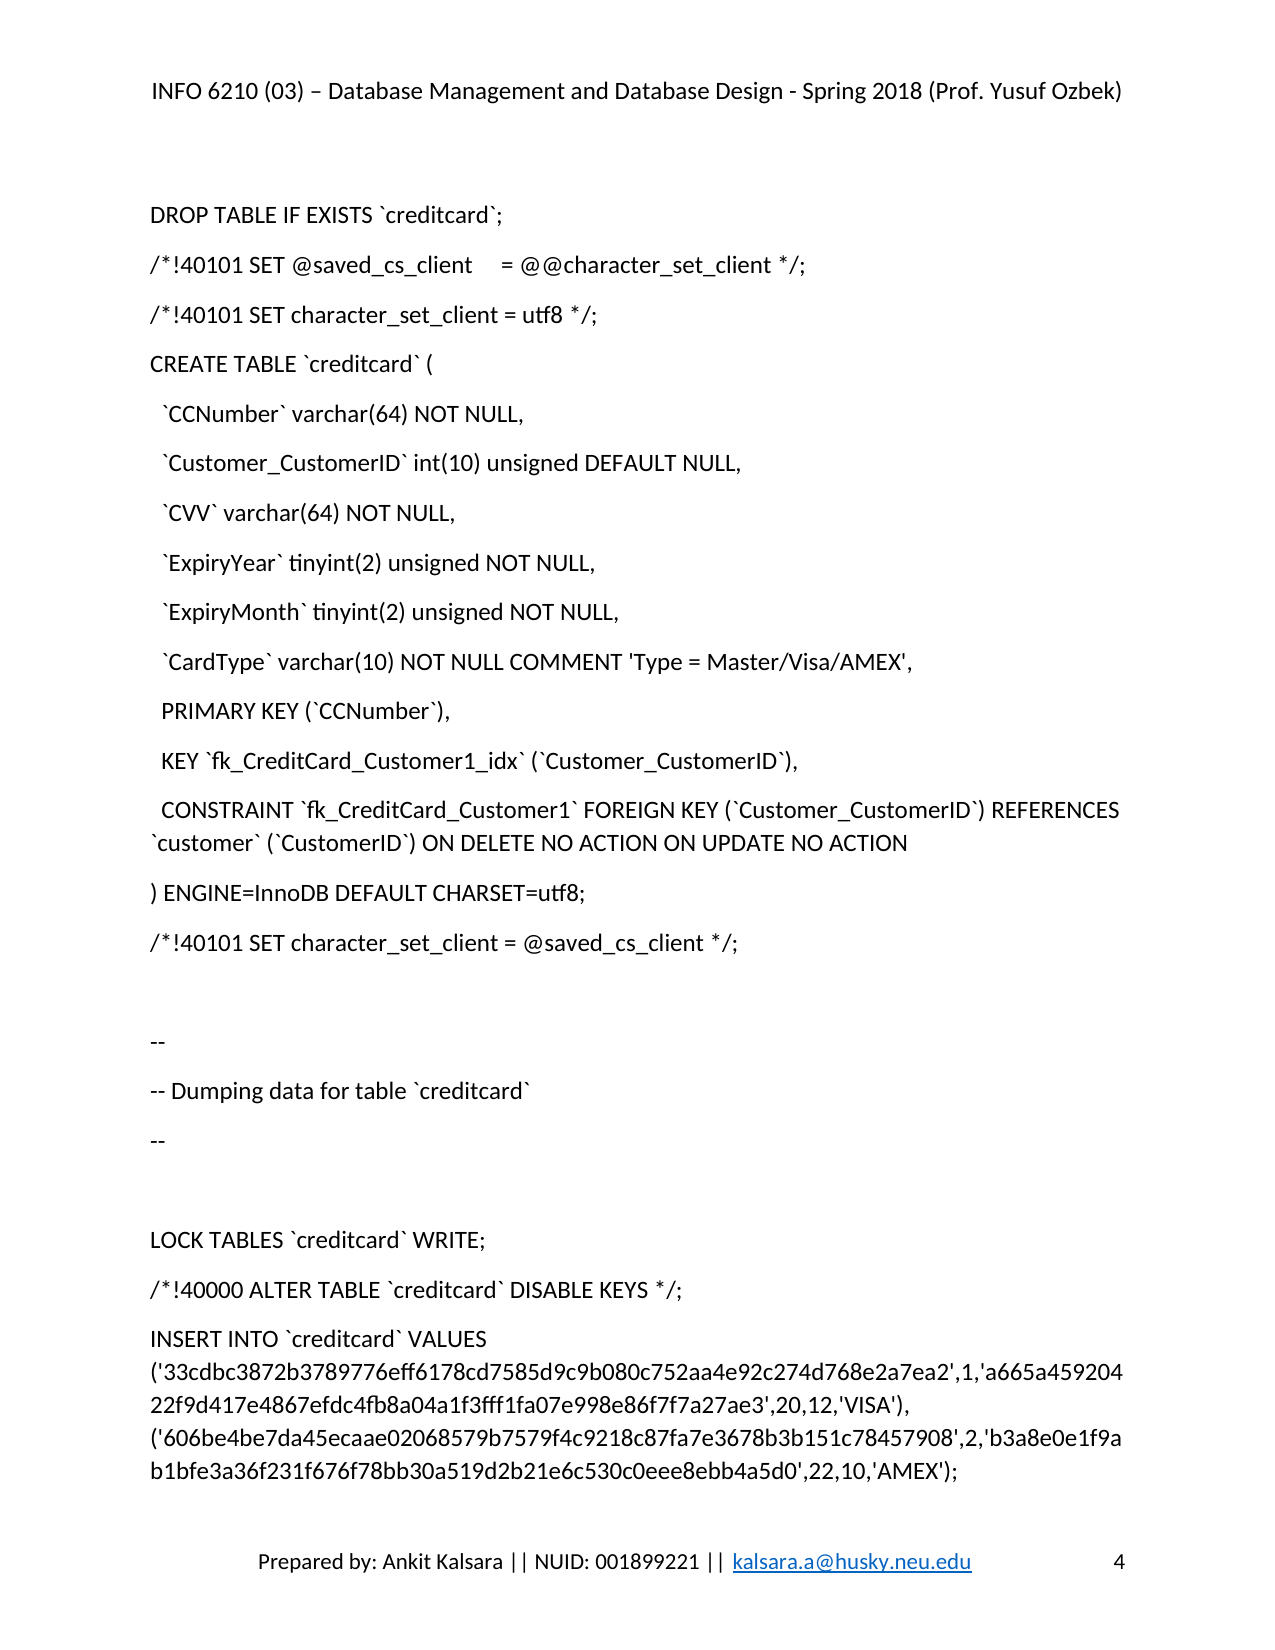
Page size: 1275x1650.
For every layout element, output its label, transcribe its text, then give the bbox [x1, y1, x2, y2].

text `ExpiryMonth` tinyint(2) unsigned NOT NULL, [150, 596, 1125, 627]
text -- Dumping data for table `creditcard` [150, 1075, 1125, 1106]
text `Customer_CustomerID` int(10) unsigned DEFAULT NULL, [150, 447, 1125, 478]
text -- [150, 1125, 1125, 1156]
text /*!40101 SET character_set_client = utf8 */; [150, 299, 1125, 329]
text KEY `fk_CreditCard_Customer1_idx` (`Customer_CustomerID`), [150, 745, 1125, 776]
text ) ENGINE=InnoDB DEFAULT CHARSET=utf8; [150, 877, 1125, 908]
text /*!40101 SET @saved_cs_client = @@character_set_client */; [150, 249, 1125, 280]
text CREATE TABLE `creditcard` ( [150, 348, 1125, 379]
text -- [150, 1026, 1125, 1056]
text PRIMARY KEY (`CCNumber`), [150, 695, 1125, 726]
text `CCNumber` varchar(64) NOT NULL, [150, 398, 1125, 428]
text INSERT INTO `creditcard` VALUES ('33cdbc3872b3789776eff6178cd7585d9c9b080c752aa4e92c274d768e2a7ea2',1,'a665a45920422f9d417e4867efdc4fb8a04a1f3fff1fa07e998e86f7f7a27ae3',20,12,'VISA'),('606be4be7da45ecaae02068579b7579f4c9218c87fa7e3678b3b151c78457908',2,'b3a8e0e1f9ab1bfe3a36f231f676f78bb30a519d2b21e6c530c0eee8ebb4a5d0',22,10,'AMEX'); [150, 1323, 1125, 1486]
text `CardType` varchar(10) NOT NULL COMMENT 'Type = Master/Visa/AMEX', [150, 646, 1125, 676]
text CONSTRAINT `fk_CreditCard_Customer1` FOREIGN KEY (`Customer_CustomerID`) REFERENCES `customer` (`CustomerID`) ON DELETE NO ACTION ON UPDATE NO ACTION [150, 794, 1125, 858]
text DROP TABLE IF EXISTS `creditcard`; [150, 199, 1125, 230]
text /*!40000 ALTER TABLE `creditcard` DISABLE KEYS */; [150, 1274, 1125, 1304]
text `ExpiryYear` tinyint(2) unsigned NOT NULL, [150, 547, 1125, 577]
text LOCK TABLES `creditcard` WRITE; [150, 1224, 1125, 1255]
text `CVV` varchar(64) NOT NULL, [150, 497, 1125, 528]
text /*!40101 SET character_set_client = @saved_cs_client */; [150, 927, 1125, 957]
